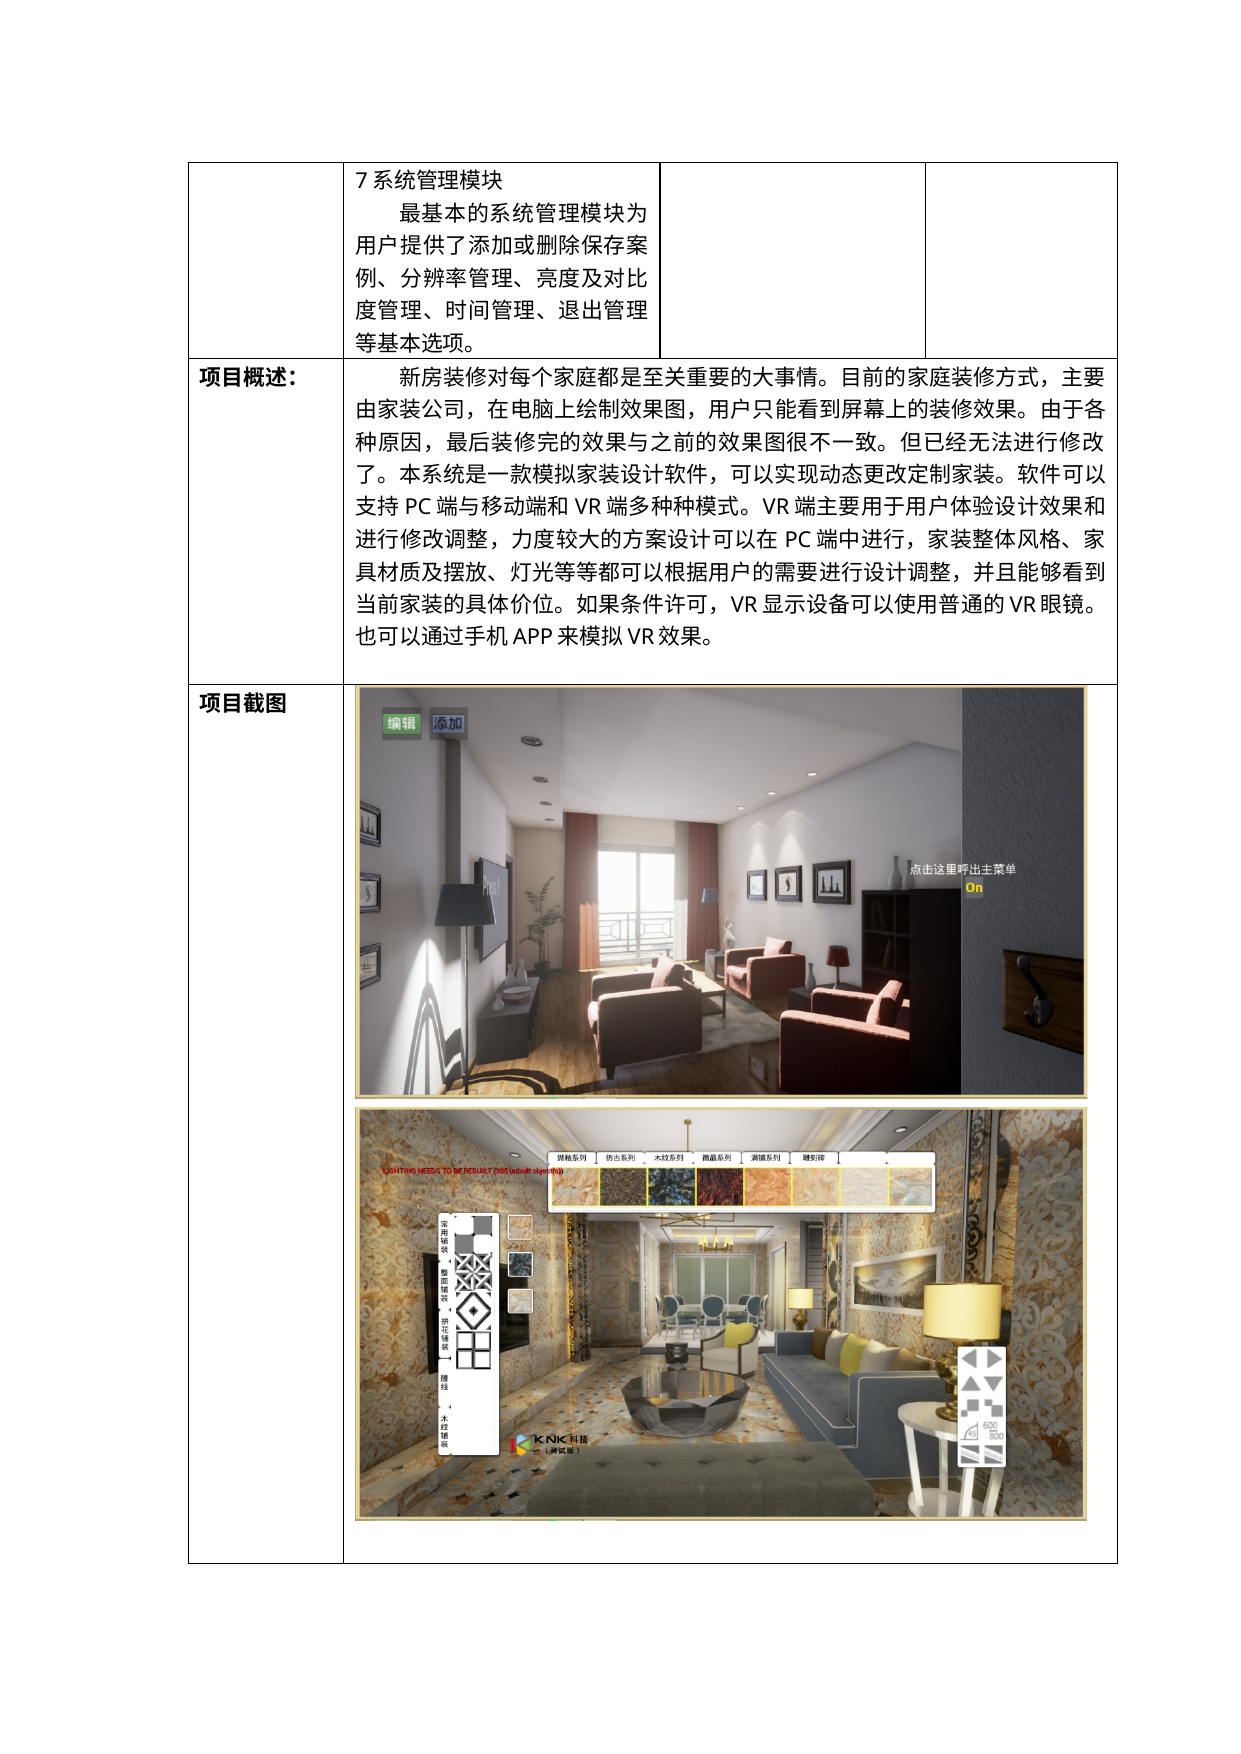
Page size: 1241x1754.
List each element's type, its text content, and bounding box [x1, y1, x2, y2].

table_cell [926, 163, 1117, 358]
table_cell 项目概述： [189, 359, 343, 684]
picture [355, 685, 1088, 1099]
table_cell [344, 163, 659, 358]
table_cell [661, 163, 925, 358]
table_cell [344, 685, 1117, 1563]
picture [355, 1107, 1087, 1521]
table_cell 项目截图 [189, 685, 343, 1563]
table_cell 新房装修对每个家庭都是至关重要的大事情。目前的家庭装修方式，主要由家装公司，在电脑上绘制效果图，用户只能看到屏幕上的装修效果。由于各种原因，最后装修完的效果与之前的效果图很不一致。但已经无法进行修改了。本系统是一款模拟家装设计软件，可以实现动态更改定制家装。软件可以支持PC端与移动端和VR端多种种模式。VR端主要用于用户体验设计效果和进行修改调整，力度较大的方案设计可以在PC端中进行，家装整体风格、家具材质及摆放、灯光等等都可以根据用户的需要进行设计调整，并且能够看到当前家装的具体价位。如果条件许可，VR显示设备可以使用普通的VR眼镜。也可以通过手机APP来模拟VR效果。 [344, 359, 1117, 684]
table_cell [189, 163, 343, 358]
